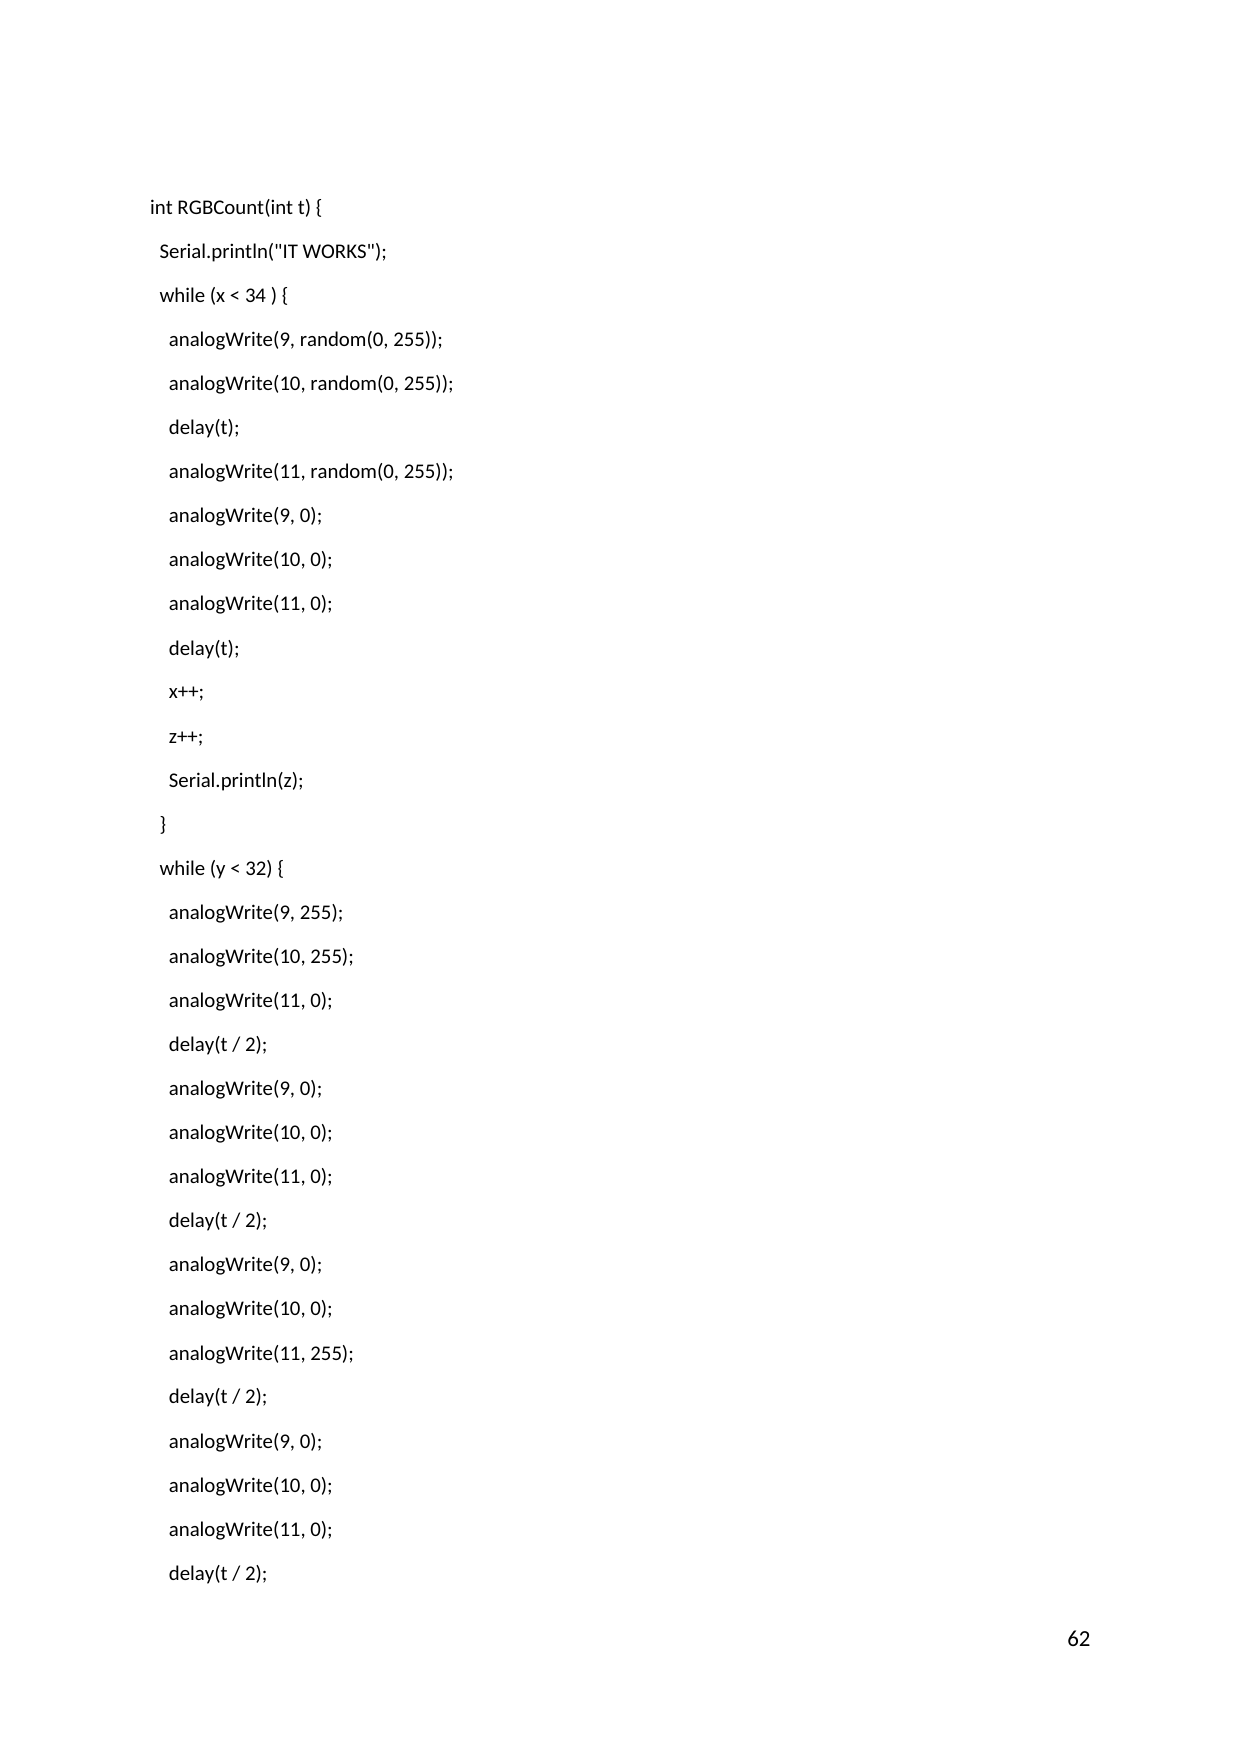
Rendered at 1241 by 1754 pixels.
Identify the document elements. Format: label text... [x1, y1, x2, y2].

text analogWrite(10, random(0, 255)); [150, 370, 1090, 396]
text analogWrite(11, 0); [150, 1163, 1090, 1189]
text delay(t / 2); [150, 1207, 1090, 1233]
text while (x < 34 ) { [150, 282, 1090, 308]
text delay(t / 2); [150, 1560, 1090, 1585]
text analogWrite(11, random(0, 255)); [150, 458, 1090, 484]
text delay(t / 2); [150, 1031, 1090, 1057]
text x++; [150, 679, 1090, 704]
text analogWrite(11, 0); [150, 591, 1090, 616]
text analogWrite(10, 0); [150, 1472, 1090, 1497]
text analogWrite(11, 0); [150, 987, 1090, 1013]
text analogWrite(9, 0); [150, 502, 1090, 528]
text z++; [150, 723, 1090, 748]
text int RGBCount(int t) { [150, 194, 1090, 219]
text delay(t / 2); [150, 1384, 1090, 1409]
text analogWrite(10, 0); [150, 1296, 1090, 1321]
text analogWrite(9, 0); [150, 1252, 1090, 1277]
text analogWrite(9, 0); [150, 1428, 1090, 1453]
text analogWrite(11, 0); [150, 1516, 1090, 1541]
text Serial.println(z); [150, 767, 1090, 792]
text analogWrite(10, 255); [150, 943, 1090, 968]
text } [150, 811, 1090, 836]
text delay(t); [150, 635, 1090, 660]
text while (y < 32) { [150, 855, 1090, 880]
text analogWrite(9, random(0, 255)); [150, 326, 1090, 352]
text analogWrite(10, 0); [150, 547, 1090, 572]
text analogWrite(10, 0); [150, 1119, 1090, 1145]
text analogWrite(11, 255); [150, 1340, 1090, 1365]
text analogWrite(9, 255); [150, 899, 1090, 924]
text Serial.println("IT WORKS"); [150, 238, 1090, 263]
text analogWrite(9, 0); [150, 1075, 1090, 1101]
text delay(t); [150, 414, 1090, 440]
